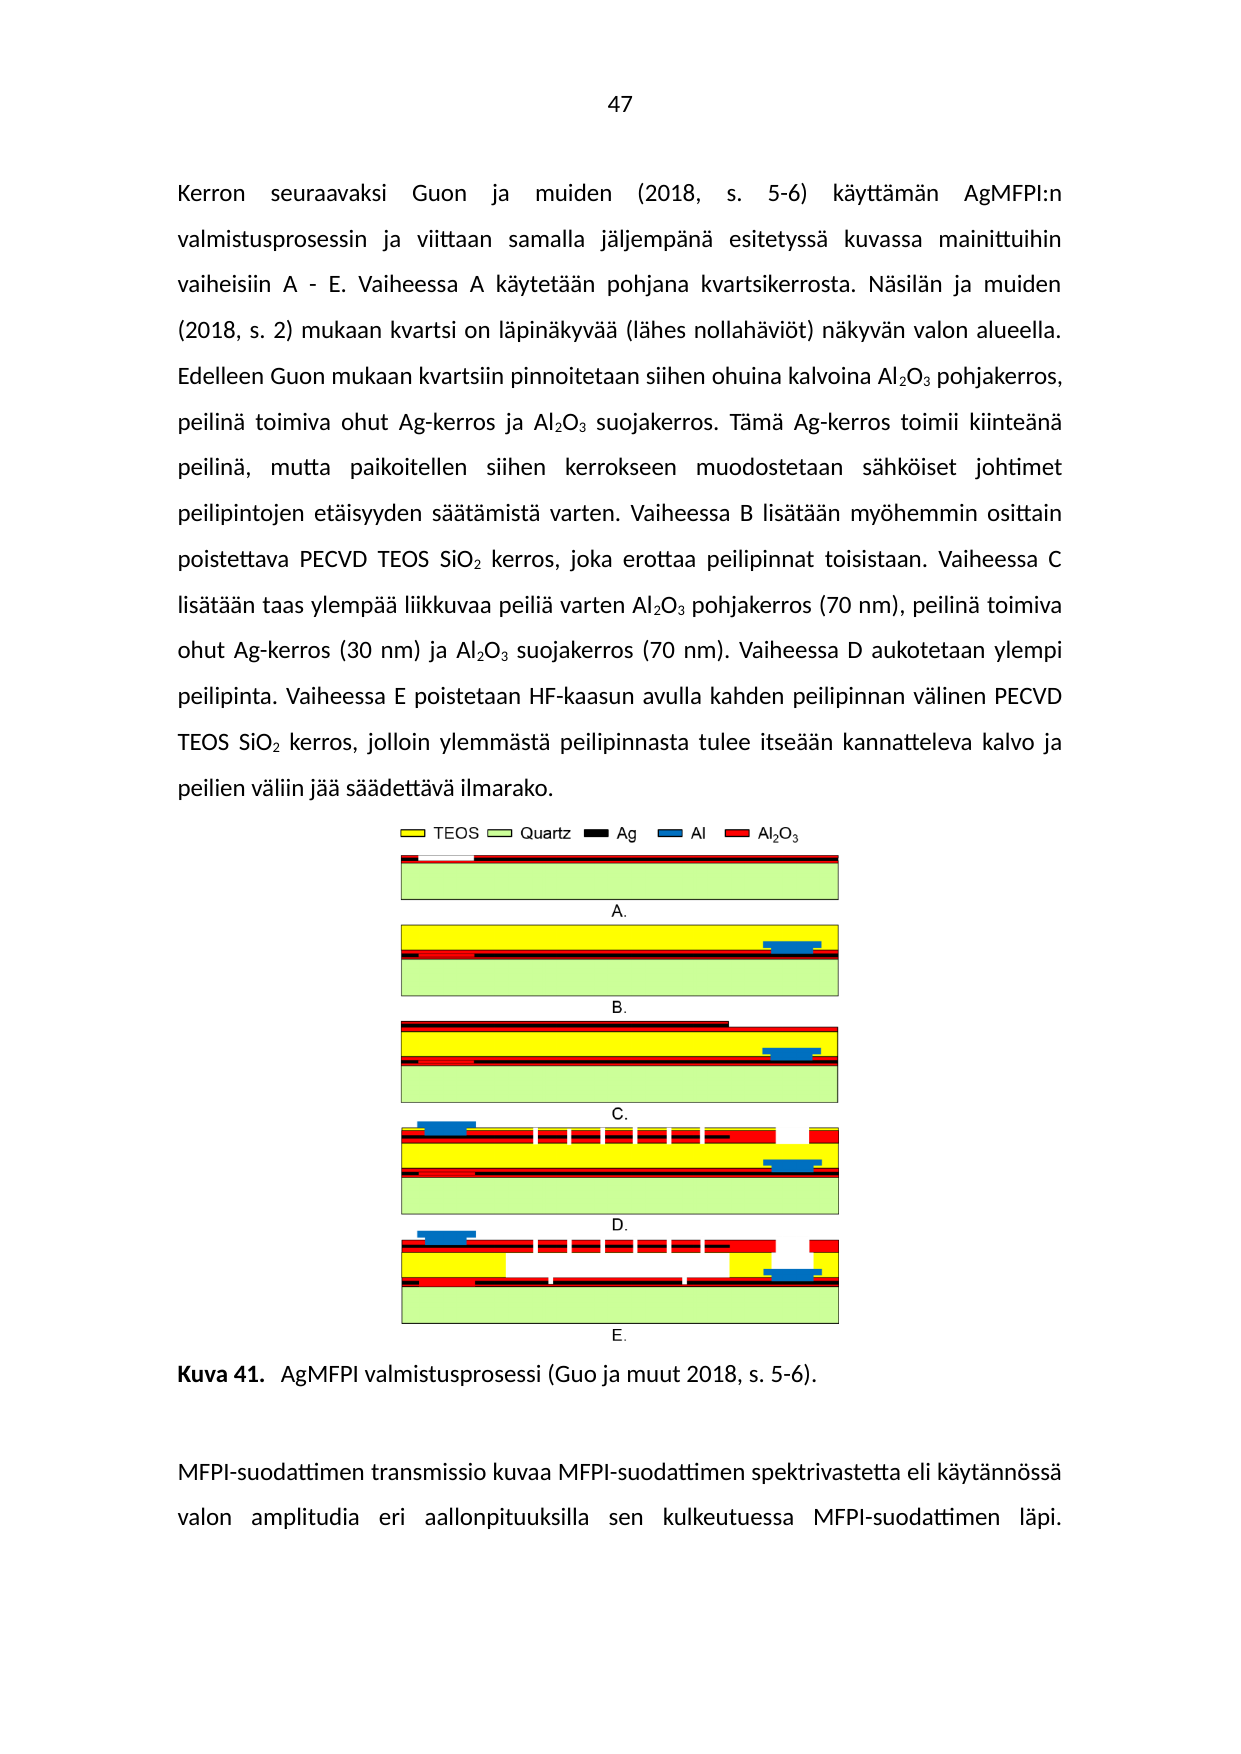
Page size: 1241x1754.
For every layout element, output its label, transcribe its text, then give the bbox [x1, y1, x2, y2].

text Kerron seuraavaksi Guon ja muiden (2018, s. 5-6) käyttämän AgMFPI:n valmistusprosessin ja viittaan samalla jäljempänä esitetyssä kuvassa mainittuihin vaiheisiin A - E. Vaiheessa A käytetään pohjana kvartsikerrosta. Näsilän ja muiden (2018, s. 2) mukaan kvartsi on läpinäkyvää (lähes nollahäviöt) näkyvän valon alueella. Edelleen Guon mukaan kvartsiin pinnoitetaan siihen ohuina kalvoina Al2O3 pohjakerros, peilinä toimiva ohut Ag-kerros ja Al2O3 suojakerros. Tämä Ag-kerros toimii kiinteänä peilinä, mutta paikoitellen siihen kerrokseen muodostetaan sähköiset johtimet peilipintojen etäisyyden säätämistä varten. Vaiheessa B lisätään myöhemmin osittain poistettava PECVD TEOS SiO2 kerros, joka erottaa peilipinnat toisistaan. Vaiheessa C lisätään taas ylempää liikkuvaa peiliä varten Al2O3 pohjakerros (70 nm), peilinä toimiva ohut Ag-kerros (30 nm) ja Al2O3 suojakerros (70 nm). Vaiheessa D aukotetaan ylempi peilipinta. Vaiheessa E poistetaan HF-kaasun avulla kahden peilipinnan välinen PECVD TEOS SiO2 kerros, jolloin ylemmästä peilipinnasta tulee itseään kannatteleva kalvo ja peilien väliin jää säädettävä ilmarako. [177, 177, 1063, 802]
text Kuva 41. AgMFPI valmistusprosessi (Guo ja muut 2018, s. 5-6). [177, 1358, 1063, 1389]
picture [395, 817, 845, 1346]
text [177, 1456, 1063, 1532]
